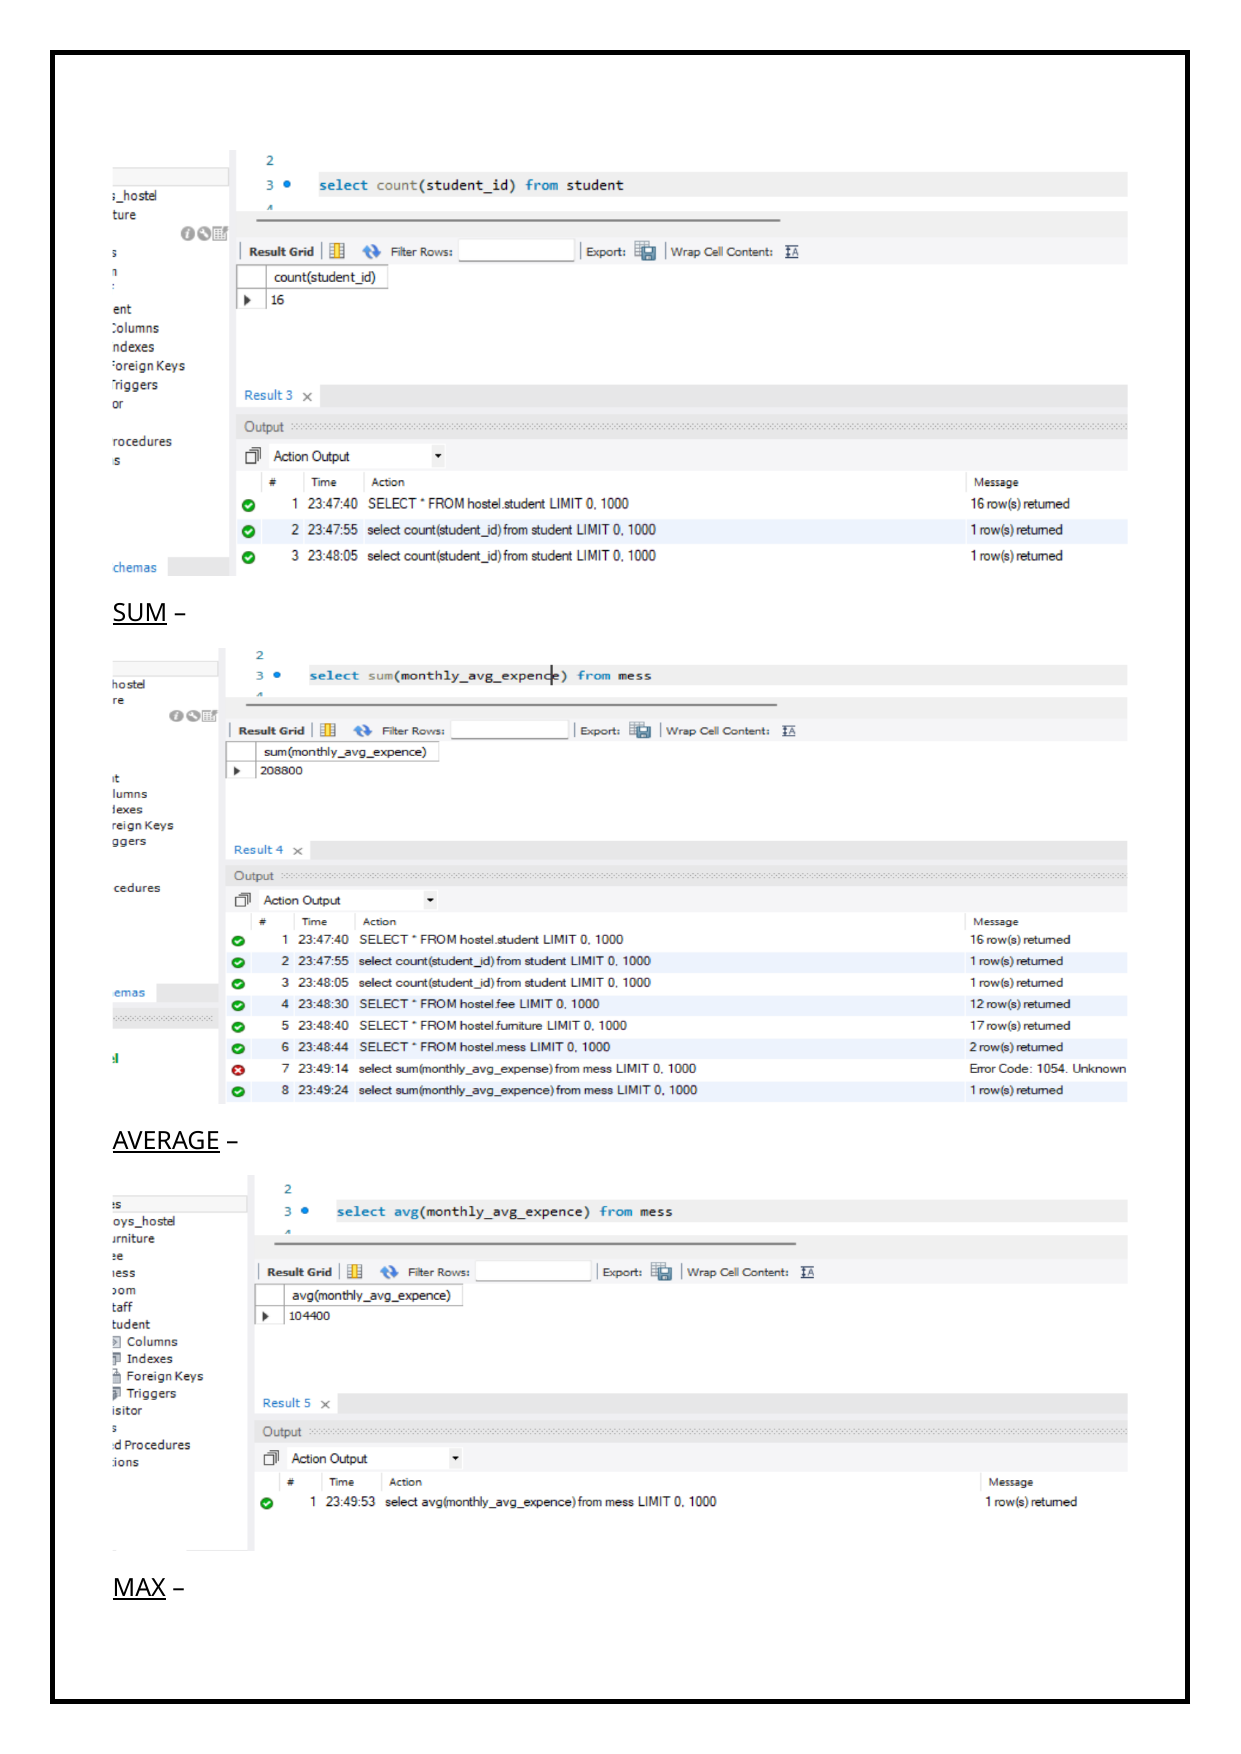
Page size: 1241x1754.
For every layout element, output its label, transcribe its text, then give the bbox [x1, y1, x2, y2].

picture [112, 1175, 1128, 1551]
picture [112, 150, 1128, 576]
text AVERAGE – [112, 1122, 1128, 1156]
text SUM – [112, 595, 1128, 629]
text MAX – [112, 1569, 1128, 1604]
picture [112, 648, 1128, 1104]
